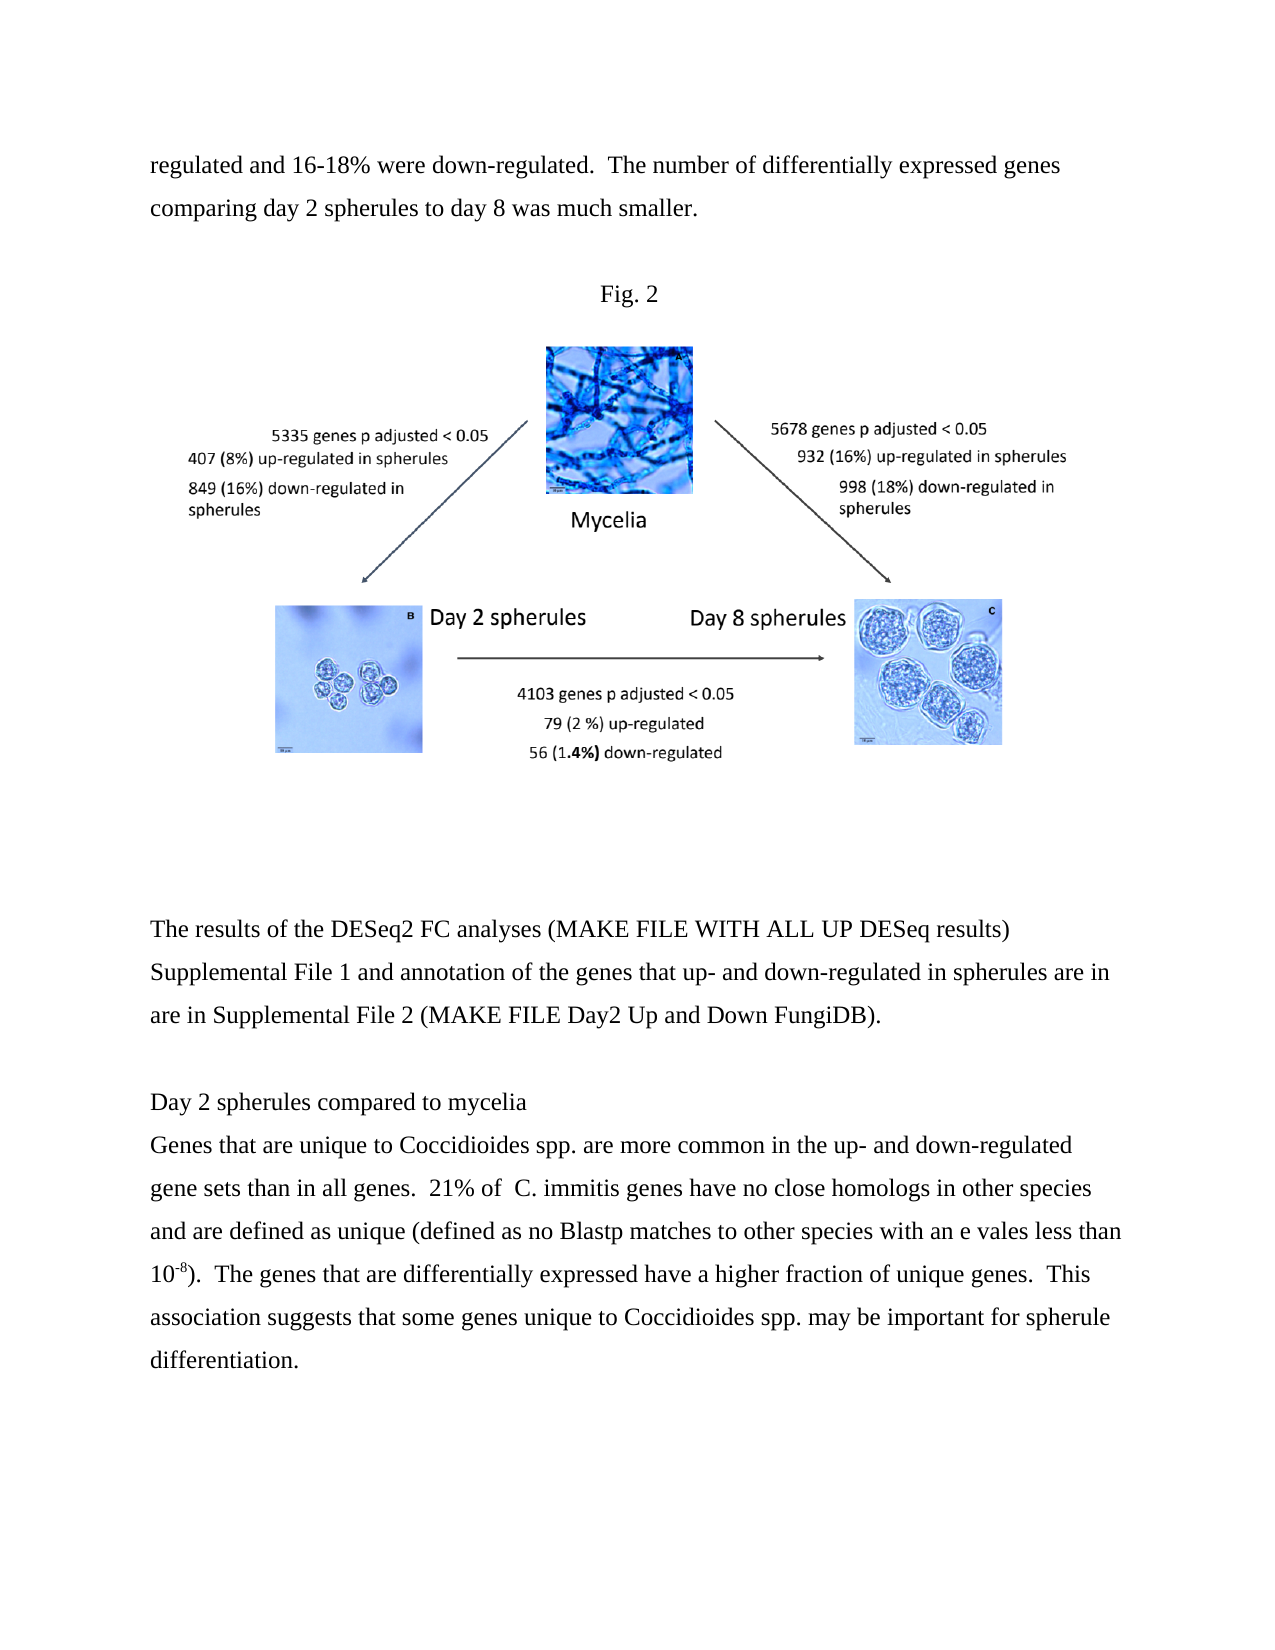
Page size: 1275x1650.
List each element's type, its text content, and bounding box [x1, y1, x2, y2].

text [150, 150, 1125, 222]
text Fig. 2 [150, 279, 1125, 308]
text Genes that are unique to Coccidioides spp. are more common in the up- and down-regulated gene sets than in all genes. 21% of C. immitis genes have no close homologs in other species and are defined as unique (defined as no Blastp matches to other species with an e vales less than 10-8). The genes that are differentially expressed have a higher fraction of unique genes. This association suggests that some genes unique to Coccidioides spp. may be important for spherule differentiation. [150, 1130, 1125, 1374]
text Day 2 spherules compared to mycelia [150, 1087, 1125, 1115]
text The results of the DESeq2 FC analyses (MAKE FILE WITH ALL UP DESeq results) Supplemental File 1 and annotation of the genes that up- and down-regulated in spherules are in are in Supplemental File 2 (MAKE FILE Day2 Up and Down FungiDB). [150, 914, 1125, 1029]
